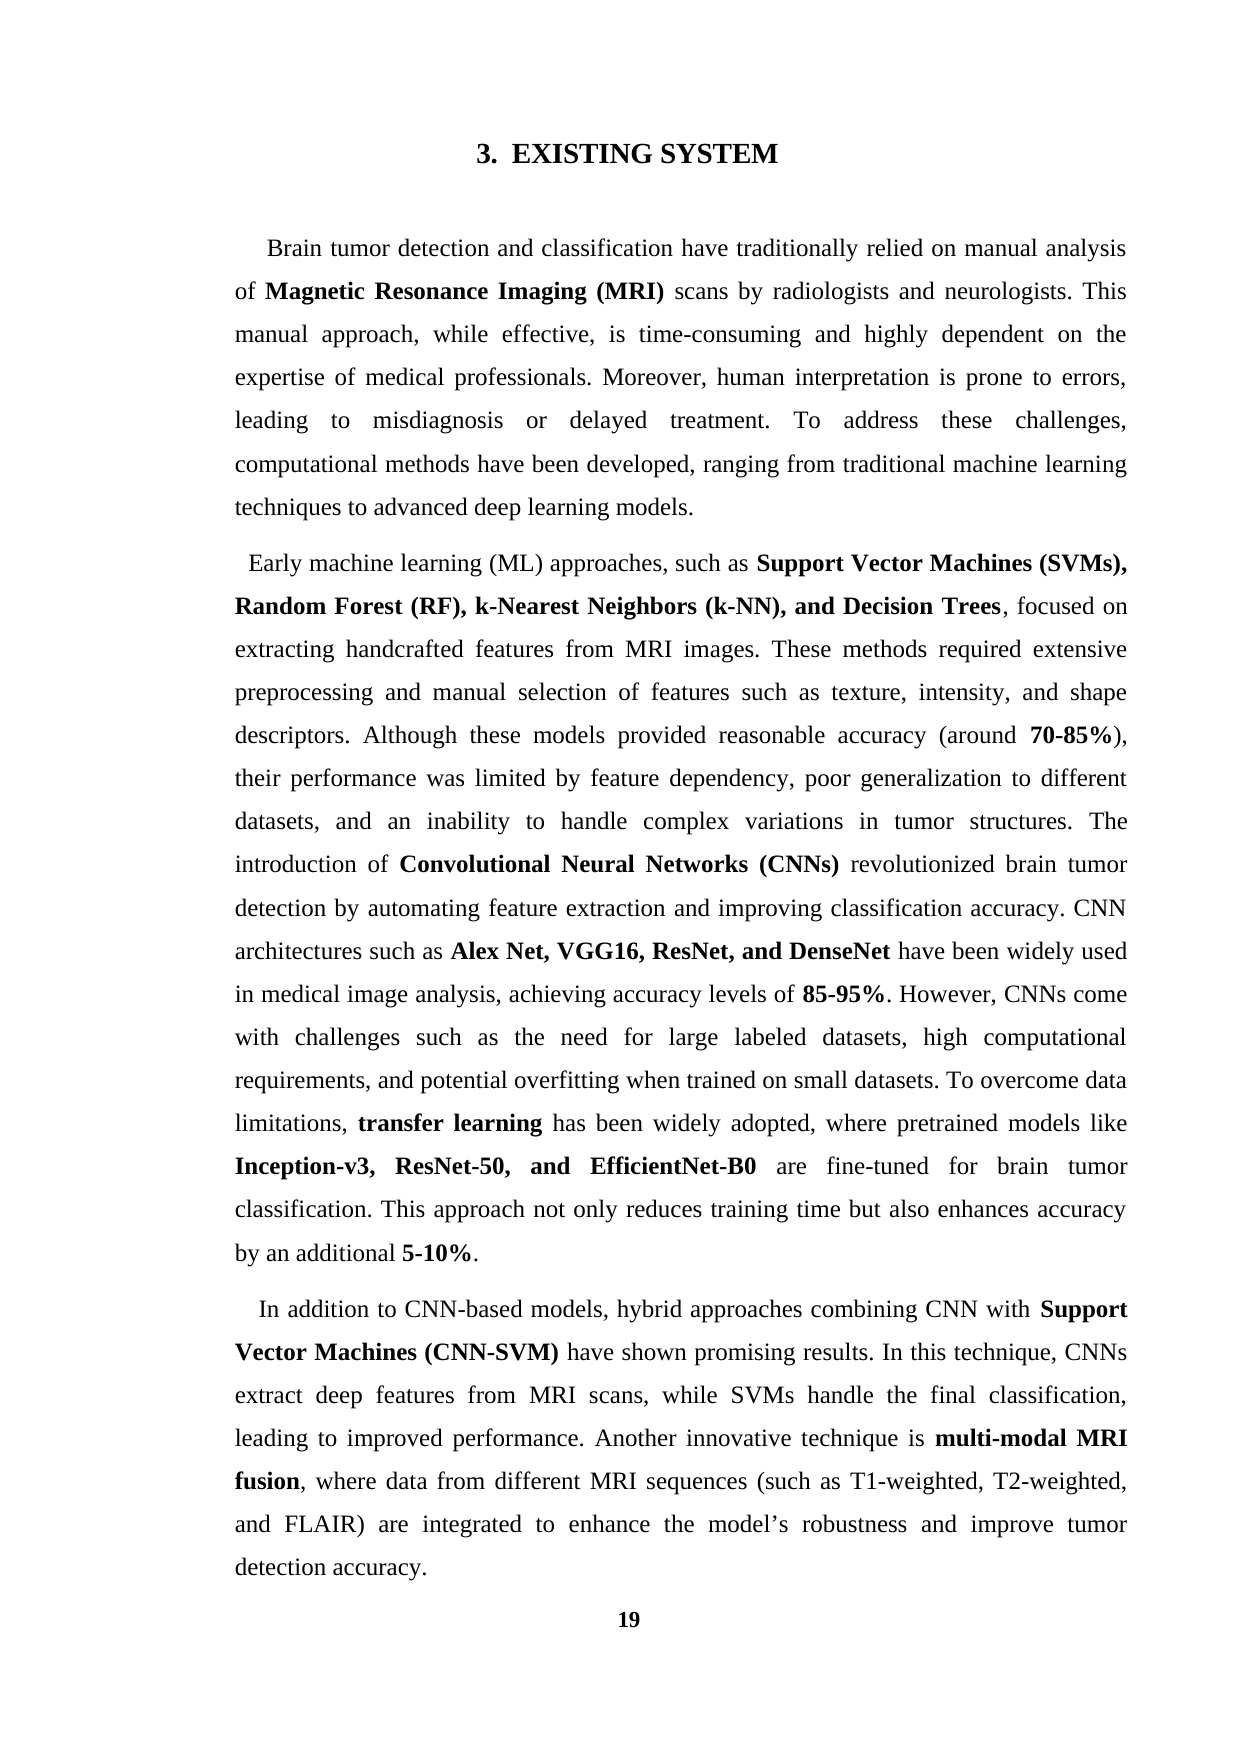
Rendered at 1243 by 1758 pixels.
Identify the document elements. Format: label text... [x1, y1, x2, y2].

subtitle 3. EXISTING SYSTEM [114, 136, 1143, 170]
text Early machine learning (ML) approaches, such as Support Vector Machines (SVMs), Random Forest (RF), k-Nearest Neighbors (k-NN), and Decision Trees, focused on extracting handcrafted features from MRI images. These methods required extensive preprocessing and manual selection of features such as texture, intensity, and shape descriptors. Although these models provided reasonable accuracy (around 70-85%), their performance was limited by feature dependency, poor generalization to different datasets, and an inability to handle complex variations in tumor structures. The introduction of Convolutional Neural Networks (CNNs) revolutionized brain tumor detection by automating feature extraction and improving classification accuracy. CNN architectures such as Alex Net, VGG16, ResNet, and DenseNet have been widely used in medical image analysis, achieving accuracy levels of 85-95%. However, CNNs come with challenges such as the need for large labeled datasets, high computational requirements, and potential overfitting when trained on small datasets. To overcome data limitations, transfer learning has been widely adopted, where pretrained models like Inception-v3, ResNet-50, and EfficientNet-B0 are fine-tuned for brain tumor classification. This approach not only reduces training time but also enhances accuracy by an additional 5-10%. [234, 548, 1128, 1266]
text Brain tumor detection and classification have traditionally relied on manual analysis of Magnetic Resonance Imaging (MRI) scans by radiologists and neurologists. This manual approach, while effective, is time-consuming and highly dependent on the expertise of medical professionals. Moreover, human interpretation is prone to errors, leading to misdiagnosis or delayed treatment. To address these challenges, computational methods have been developed, ranging from traditional machine learning techniques to advanced deep learning models. [234, 233, 1128, 521]
text In addition to CNN-based models, hybrid approaches combining CNN with Support Vector Machines (CNN-SVM) have shown promising results. In this technique, CNNs extract deep features from MRI scans, while SVMs handle the final classification, leading to improved performance. Another innovative technique is multi-modal MRI fusion, where data from different MRI sequences (such as T1-weighted, T2-weighted, and FLAIR) are integrated to enhance the model’s robustness and improve tumor detection accuracy. [234, 1294, 1128, 1581]
